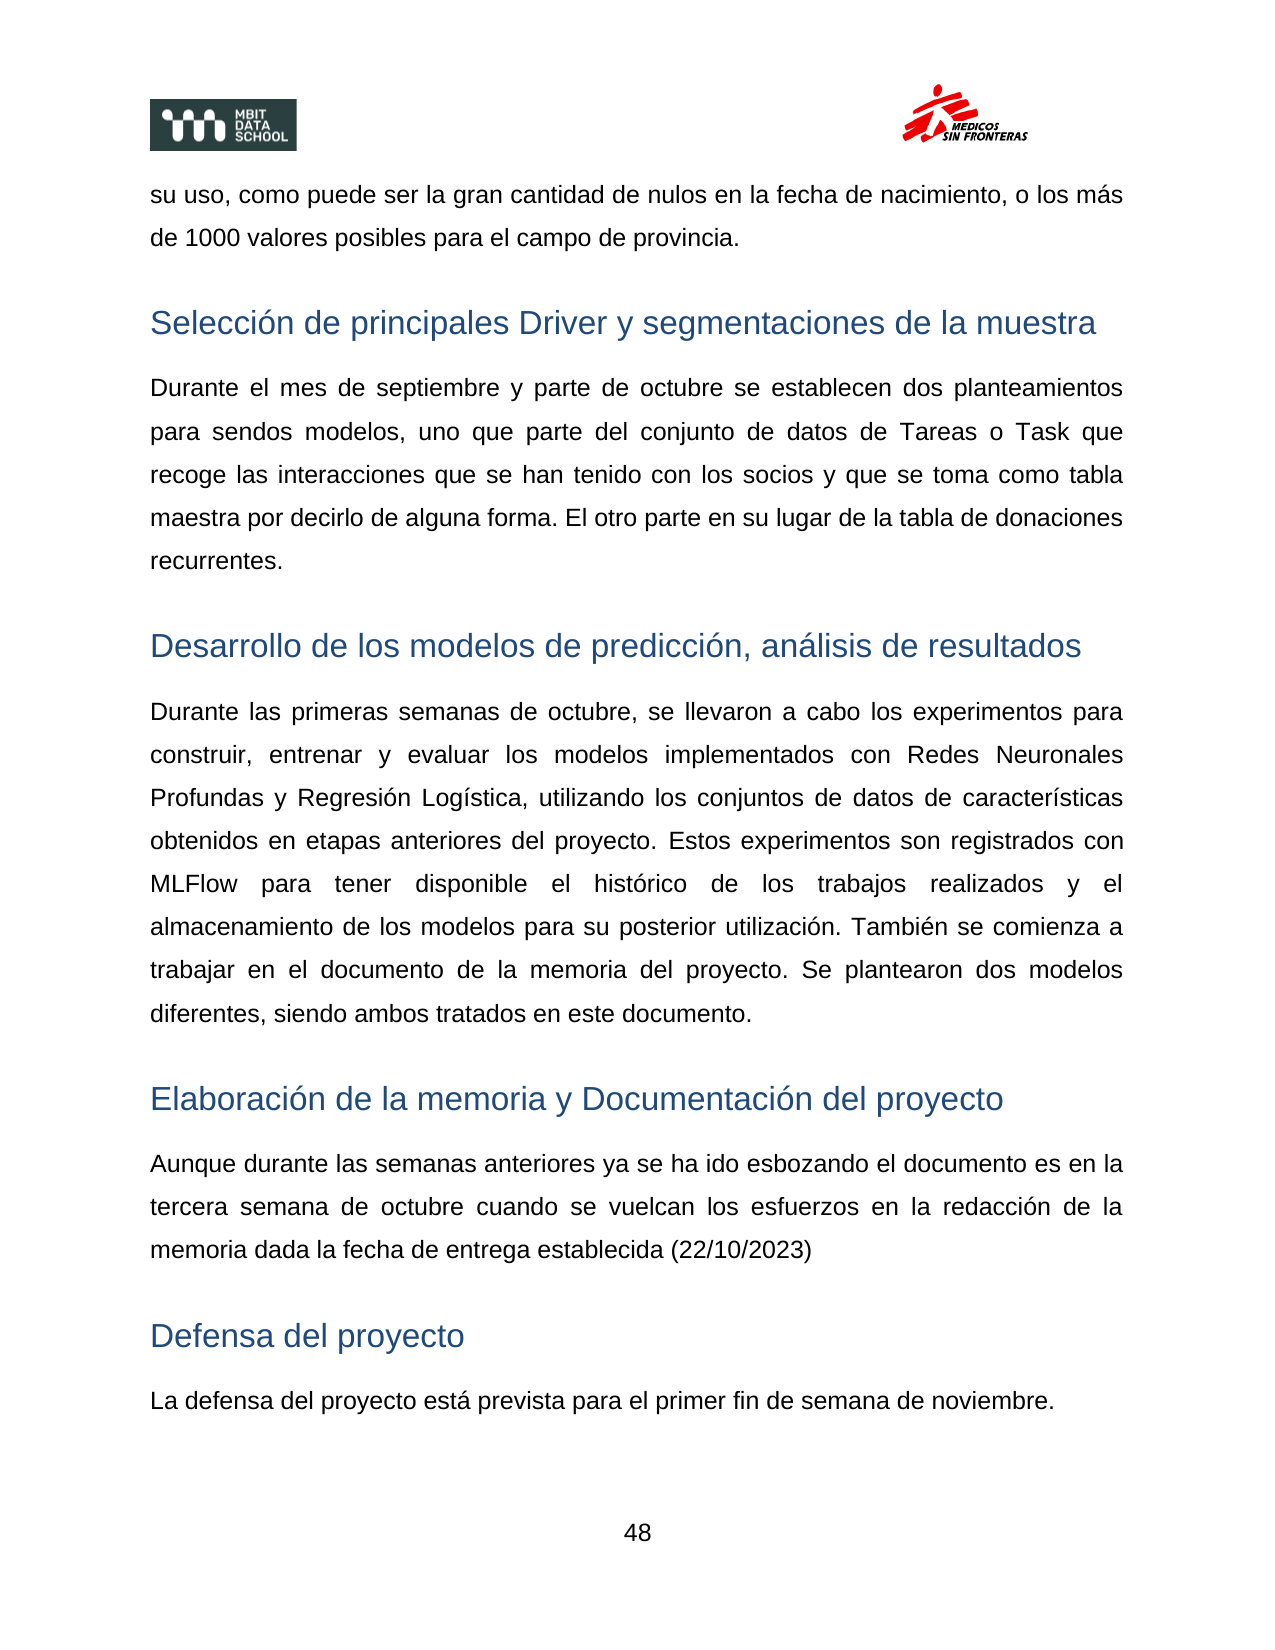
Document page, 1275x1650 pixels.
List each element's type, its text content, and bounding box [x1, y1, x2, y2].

picture [150, 99, 297, 151]
subtitle Selección de principales Driver y segmentaciones de la muestra [150, 303, 1125, 342]
picture [893, 75, 1036, 151]
text Aunque durante las semanas anteriores ya se ha ido esbozando el documento es en la tercera semana de octubre cuando se vuelcan los esfuerzos en la redacción de la memoria dada la fecha de entrega establecida (22/10/2023) [150, 1149, 1125, 1264]
subtitle Elaboración de la memoria y Documentación del proyecto [150, 1079, 1125, 1118]
text Durante las primeras semanas de octubre, se llevaron a cabo los experimentos para construir, entrenar y evaluar los modelos implementados con Redes Neuronales Profundas y Regresión Logística, utilizando los conjuntos de datos de características obtenidos en etapas anteriores del proyecto. Estos experimentos son registrados con MLFlow para tener disponible el histórico de los trabajos realizados y el almacenamiento de los modelos para su posterior utilización. También se comienza a trabajar en el documento de la memoria del proyecto. Se plantearon dos modelos diferentes, siendo ambos tratados en este documento. [150, 697, 1125, 1027]
subtitle Defensa del proyecto [150, 1316, 1125, 1354]
subtitle Desarrollo de los modelos de predicción, análisis de resultados [150, 627, 1125, 665]
text La defensa del proyecto está prevista para el primer fin de semana de noviembre. [150, 1386, 1125, 1415]
text Durante el mes de septiembre y parte de octubre se establecen dos planteamientos para sendos modelos, uno que parte del conjunto de datos de Tareas o Task que recoge las interacciones que se han tenido con los socios y que se toma como tabla maestra por decirlo de alguna forma. El otro parte en su lugar de la tabla de donaciones recurrentes. [150, 373, 1125, 575]
